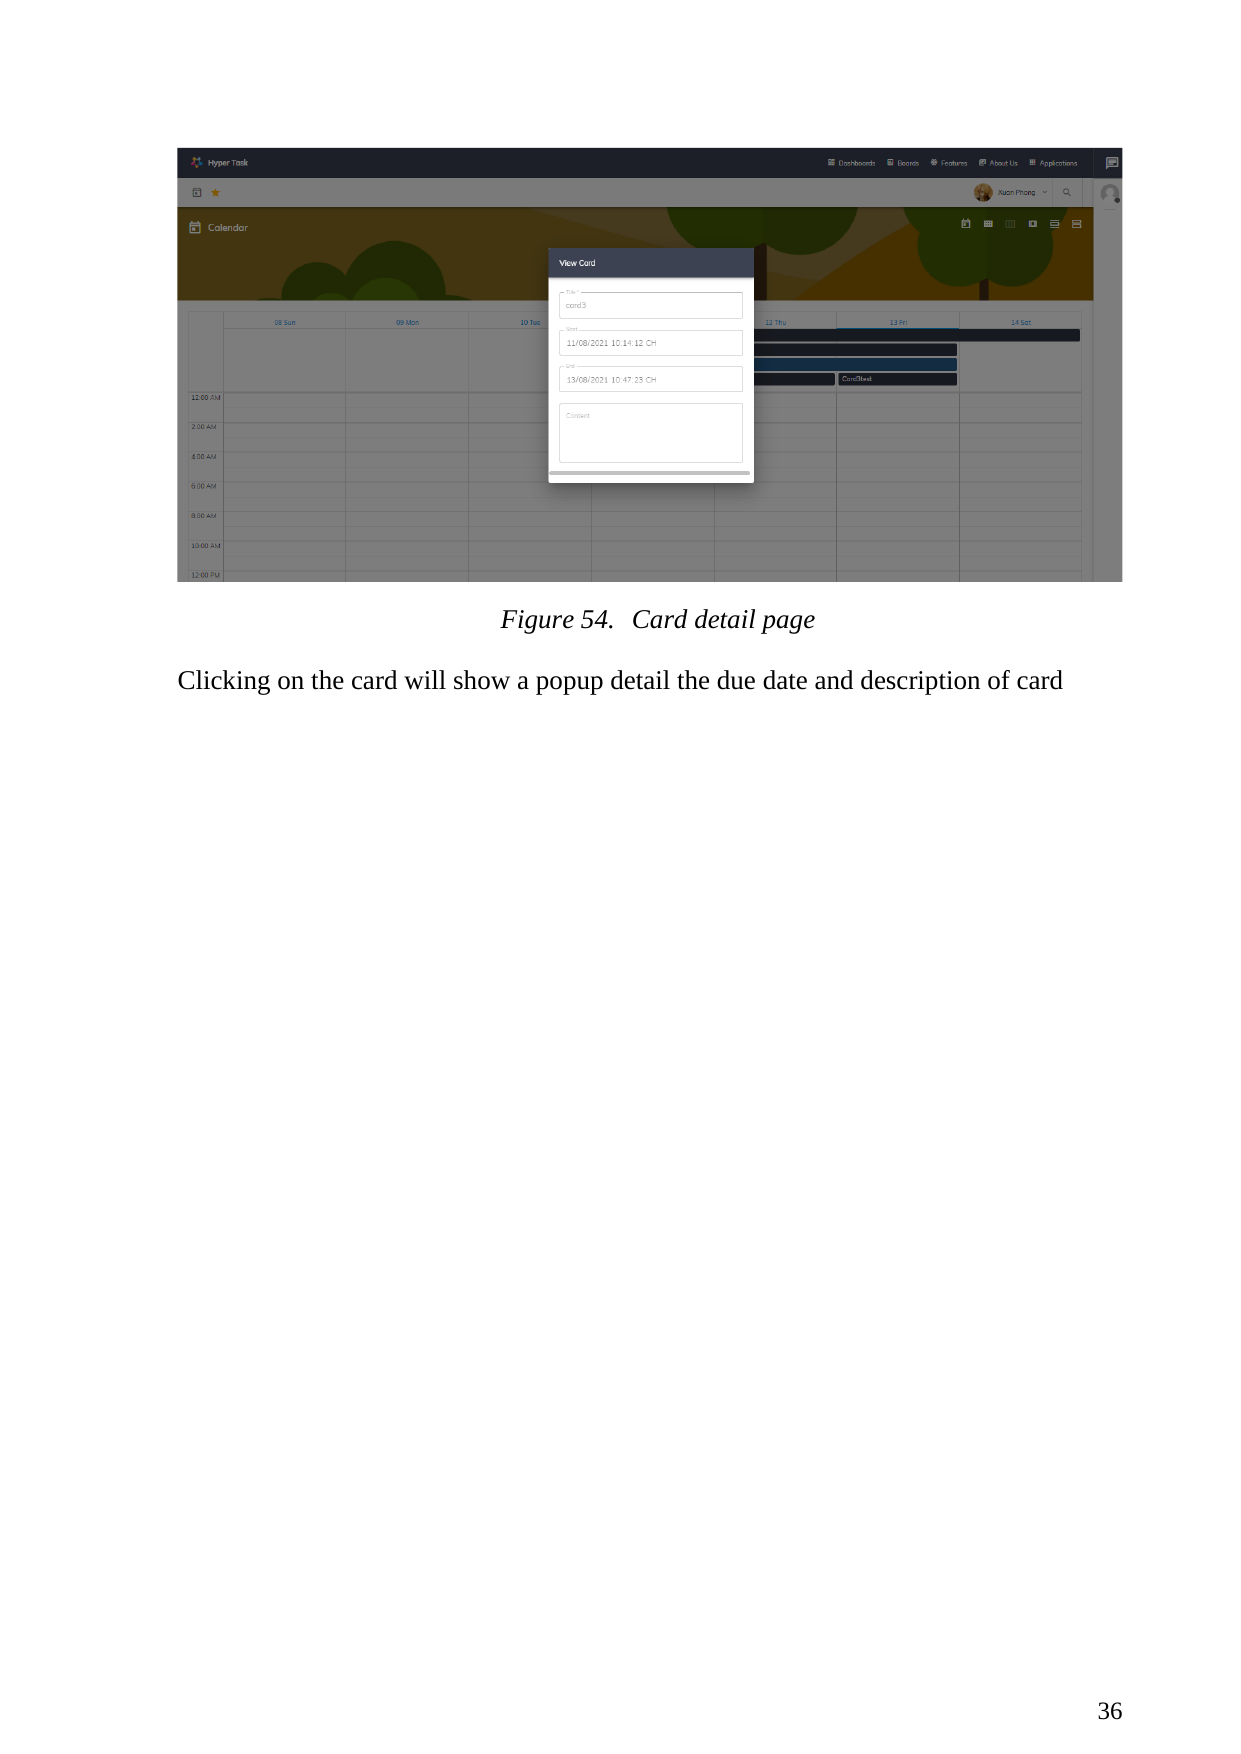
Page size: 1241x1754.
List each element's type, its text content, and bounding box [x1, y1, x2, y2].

text Card detail page [177, 603, 1122, 635]
text Clicking on the card will show a popup detail the due date and description of card [177, 664, 1122, 695]
picture [177, 147, 1123, 582]
